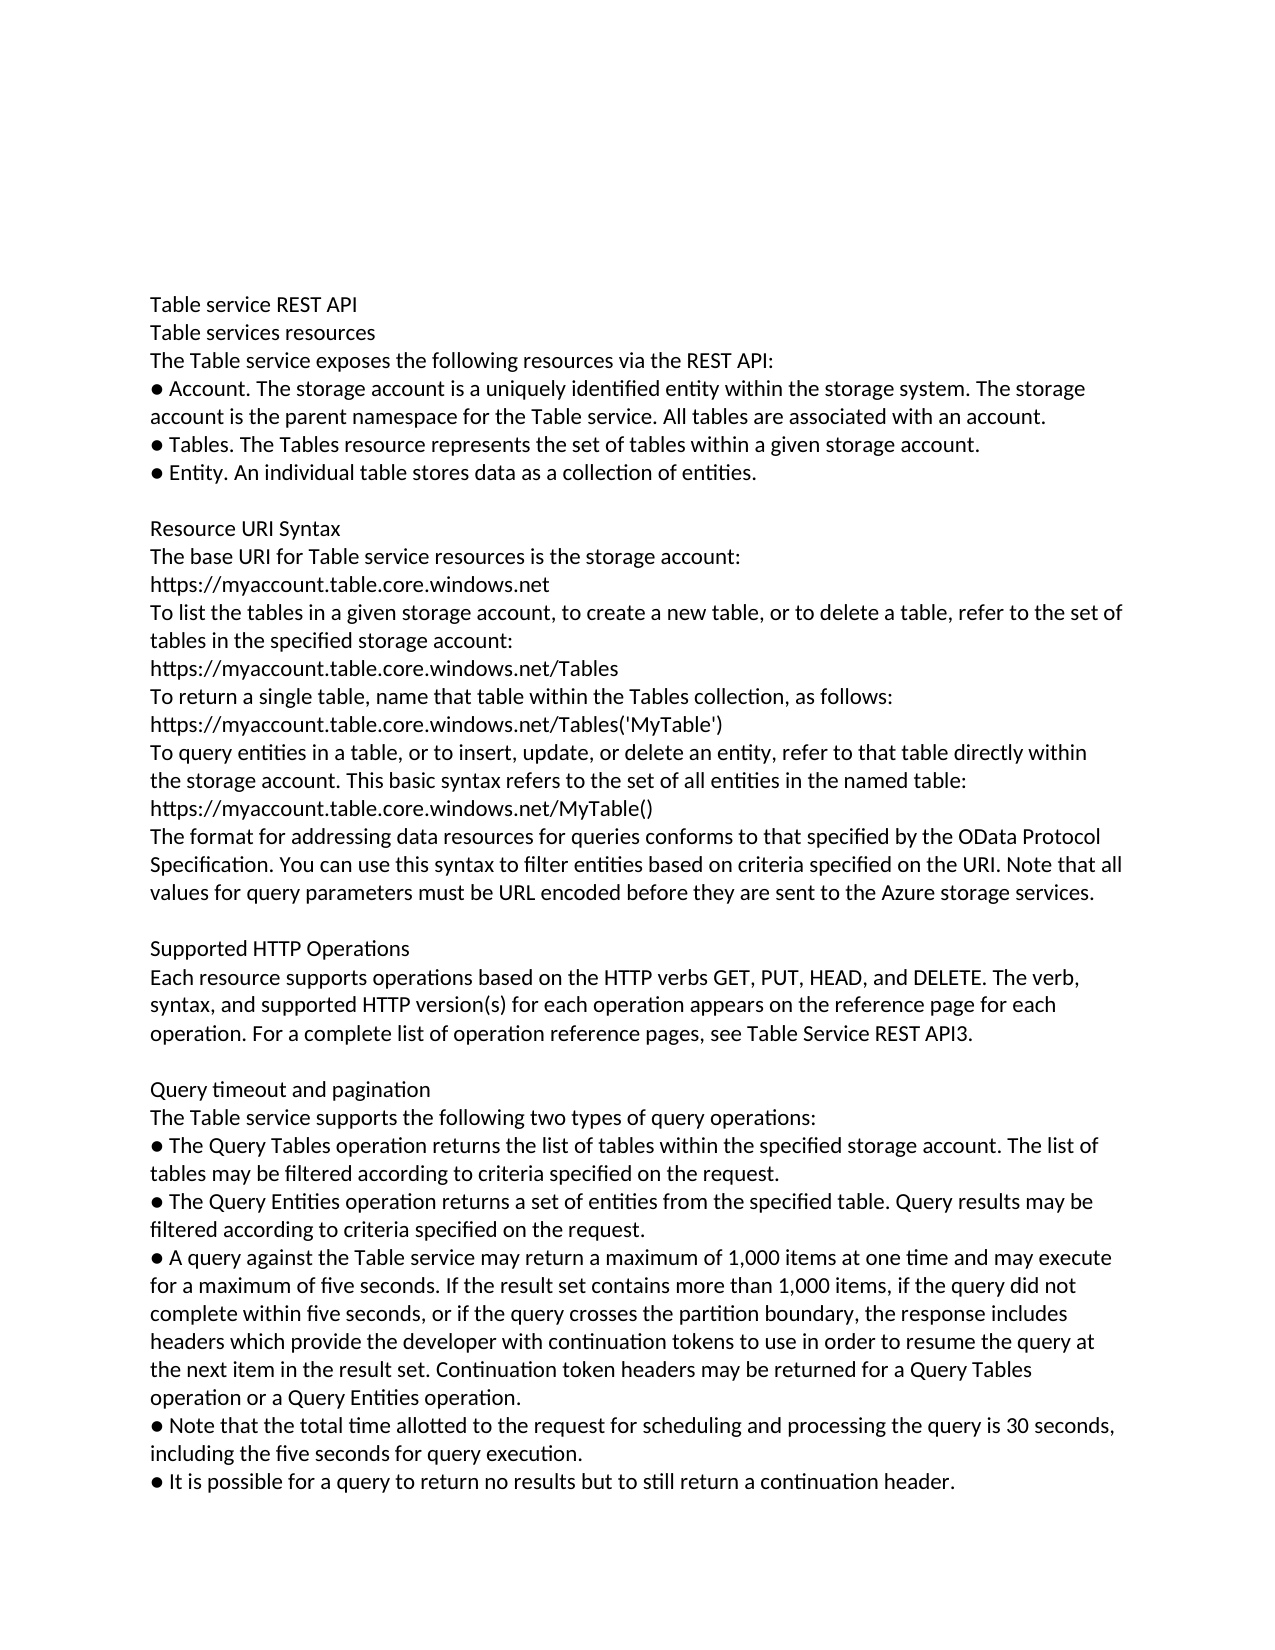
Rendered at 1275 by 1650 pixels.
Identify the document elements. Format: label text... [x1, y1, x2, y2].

text Supported HTTP Operations [150, 934, 1125, 963]
text Each resource supports operations based on the HTTP verbs GET, PUT, HEAD, and DELETE. The verb, syntax, and supported HTTP version(s) for each operation appears on the reference page for each operation. For a complete list of operation reference pages, see Table Service REST API3. [150, 963, 1125, 1047]
text The base URI for Table service resources is the storage account: https://myaccount.table.core.windows.net [150, 542, 1125, 598]
text The Table service exposes the following resources via the REST API: [150, 346, 1125, 374]
text ● The Query Entities operation returns a set of entities from the specified table. Query results may be filtered according to criteria specified on the request. [150, 1187, 1125, 1243]
text The Table service supports the following two types of query operations: [150, 1103, 1125, 1131]
text Query timeout and pagination [150, 1075, 1125, 1103]
text ● Entity. An individual table stores data as a collection of entities. [150, 458, 1125, 486]
text ● Tables. The Tables resource represents the set of tables within a given storage account. [150, 430, 1125, 458]
text ● A query against the Table service may return a maximum of 1,000 items at one time and may execute for a maximum of five seconds. If the result set contains more than 1,000 items, if the query did not complete within five seconds, or if the query crosses the partition boundary, the response includes headers which provide the developer with continuation tokens to use in order to resume the query at the next item in the result set. Continuation token headers may be returned for a Query Tables operation or a Query Entities operation. [150, 1243, 1125, 1411]
text To list the tables in a given storage account, to create a new table, or to delete a table, refer to the set of tables in the specified storage account: [150, 598, 1125, 654]
text Table services resources [150, 318, 1125, 346]
text ● The Query Tables operation returns the list of tables within the specified storage account. The list of tables may be filtered according to criteria specified on the request. [150, 1131, 1125, 1187]
text Resource URI Syntax [150, 514, 1125, 542]
text ● Note that the total time allotted to the request for scheduling and processing the query is 30 seconds, including the five seconds for query execution. [150, 1411, 1125, 1467]
text https://myaccount.table.core.windows.net/Tables [150, 654, 1125, 682]
text To return a single table, name that table within the Tables collection, as follows: https://myaccount.table.core.windows.net/Tables('MyTable') [150, 682, 1125, 738]
text Table service REST API [150, 290, 1125, 318]
text ● Account. The storage account is a uniquely identified entity within the storage system. The storage account is the parent namespace for the Table service. All tables are associated with an account. [150, 374, 1125, 430]
text ● It is possible for a query to return no results but to still return a continuation header. [150, 1467, 1125, 1495]
text The format for addressing data resources for queries conforms to that specified by the OData Protocol Specification. You can use this syntax to filter entities based on criteria specified on the URI. Note that all values for query parameters must be URL encoded before they are sent to the Azure storage services. [150, 822, 1125, 907]
text To query entities in a table, or to insert, update, or delete an entity, refer to that table directly within the storage account. This basic syntax refers to the set of all entities in the named table: https://myaccount.table.core.windows.net/MyTable() [150, 738, 1125, 822]
